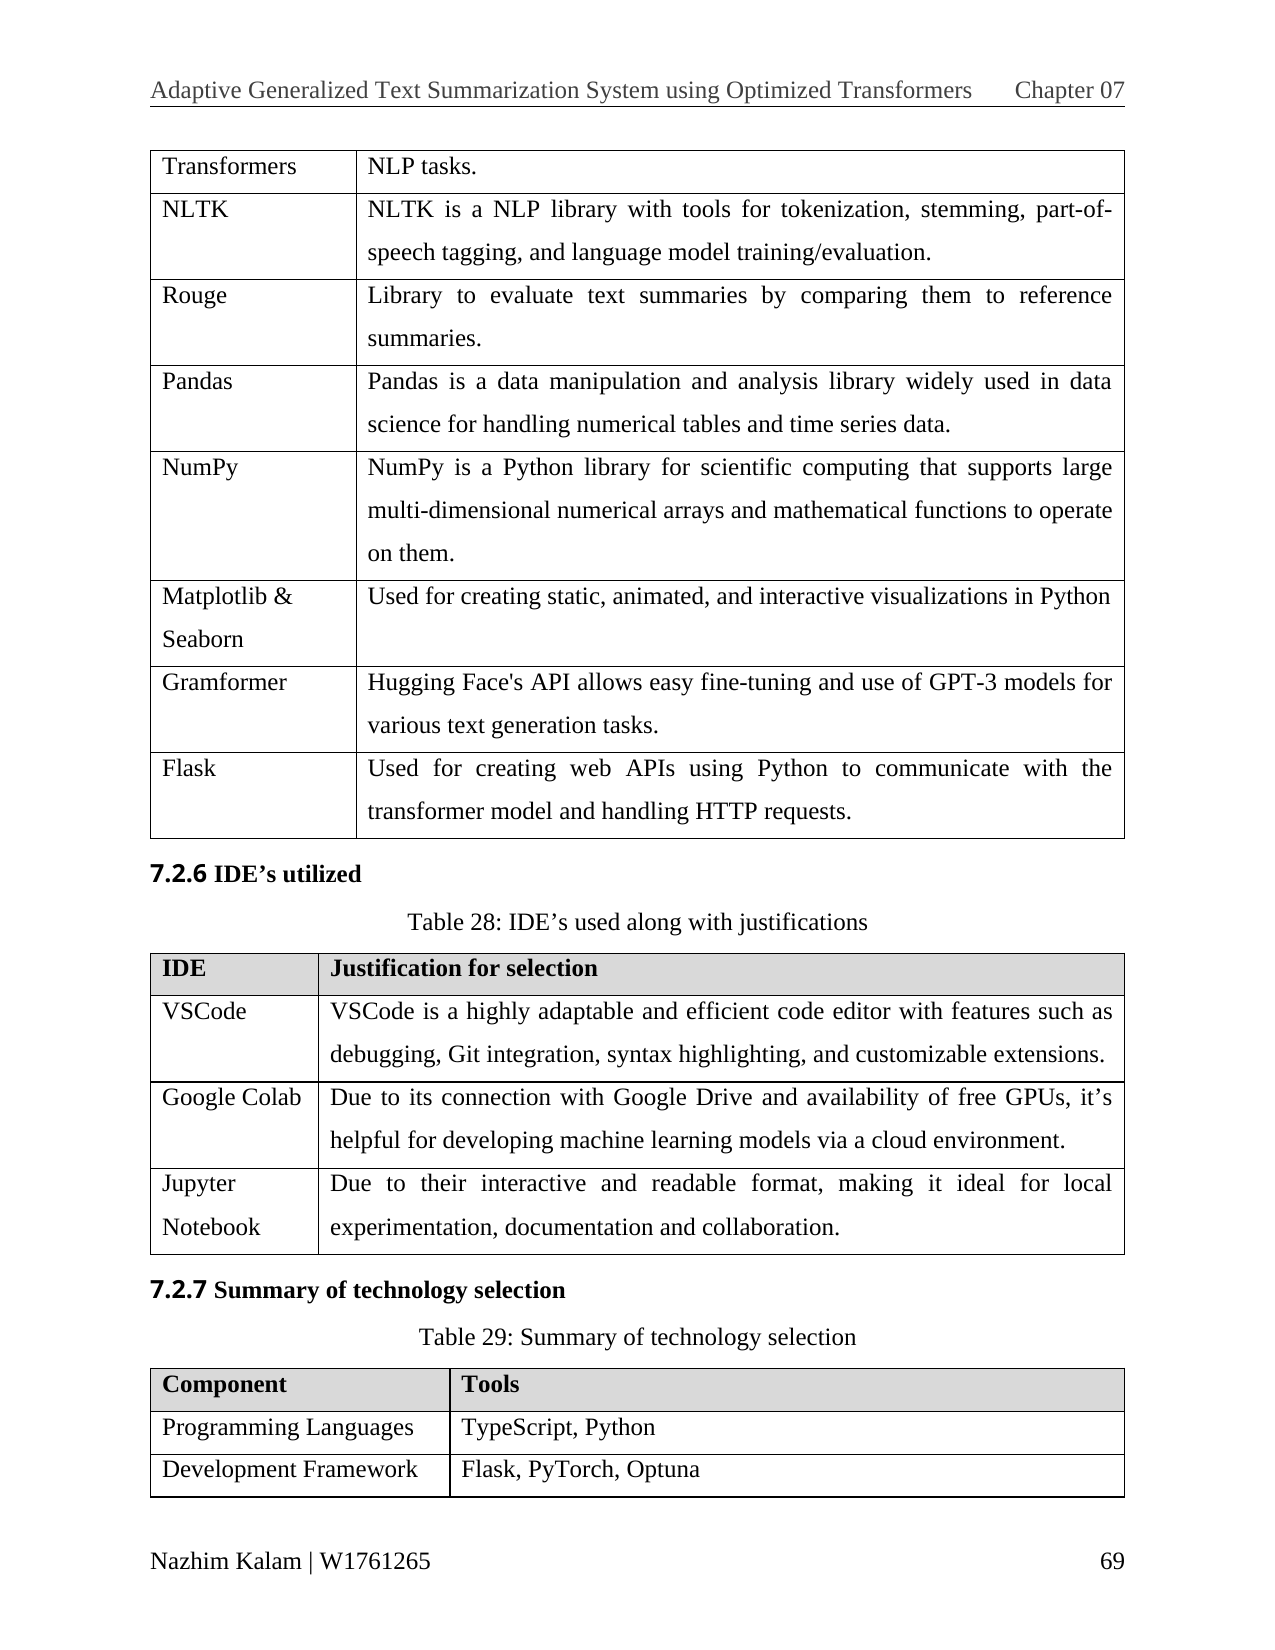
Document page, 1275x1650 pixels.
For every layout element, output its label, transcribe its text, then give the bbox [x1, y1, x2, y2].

table_cell NumPy is a Python library for scientific computing that supports large multi-dimensional numerical arrays and mathematical functions to operate on them. [357, 452, 1124, 580]
text Table 29: Summary of technology selection [150, 1322, 1125, 1351]
table_header Justification for selection [319, 954, 1124, 995]
table_header Tools [451, 1369, 1124, 1411]
table_cell Google Colab [151, 1083, 318, 1167]
table_cell Flask [151, 753, 356, 838]
table_cell Pandas [151, 366, 356, 451]
table_cell Pandas is a data manipulation and analysis library widely used in data science for handling numerical tables and time series data. [357, 366, 1124, 451]
table_cell NLTK [151, 194, 356, 279]
table_header IDE [151, 954, 318, 995]
table_cell Programming Languages [151, 1412, 449, 1453]
table_cell Due to its connection with Google Drive and availability of free GPUs, it’s helpful for developing machine learning models via a cloud environment. [319, 1083, 1124, 1167]
table_cell Hugging Face's API allows easy fine-tuning and use of GPT-3 models for various text generation tasks. [357, 667, 1124, 752]
table_cell VSCode [151, 996, 318, 1081]
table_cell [357, 151, 1124, 193]
table_cell TypeScript, Python [451, 1412, 1124, 1453]
table_cell NumPy [151, 452, 356, 580]
table_cell Used for creating static, animated, and interactive visualizations in Python [357, 581, 1124, 666]
table_cell Matplotlib & Seaborn [151, 581, 356, 666]
table_cell Development Framework [151, 1455, 449, 1496]
table_cell VSCode is a highly adaptable and efficient code editor with features such as debugging, Git integration, syntax highlighting, and customizable extensions. [319, 996, 1124, 1081]
table_header Component [151, 1369, 449, 1411]
table_cell Gramformer [151, 667, 356, 752]
table_cell Used for creating web APIs using Python to communicate with the transformer model and handling HTTP requests. [357, 753, 1124, 838]
table_cell Library to evaluate text summaries by comparing them to reference summaries. [357, 280, 1124, 365]
text Table 28: IDE’s used along with justifications [150, 907, 1125, 936]
table_cell Flask, PyTorch, Optuna [451, 1455, 1124, 1496]
subtitle 7.2.7 Summary of technology selection [150, 1271, 1125, 1305]
table_cell Due to their interactive and readable format, making it ideal for local experimentation, documentation and collaboration. [319, 1169, 1124, 1253]
table_cell NLTK is a NLP library with tools for tokenization, stemming, part-of-speech tagging, and language model training/evaluation. [357, 194, 1124, 279]
subtitle 7.2.6 IDE’s utilized [150, 856, 1125, 890]
table_cell Rouge [151, 280, 356, 365]
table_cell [151, 151, 356, 193]
table_cell Jupyter Notebook [151, 1169, 318, 1253]
